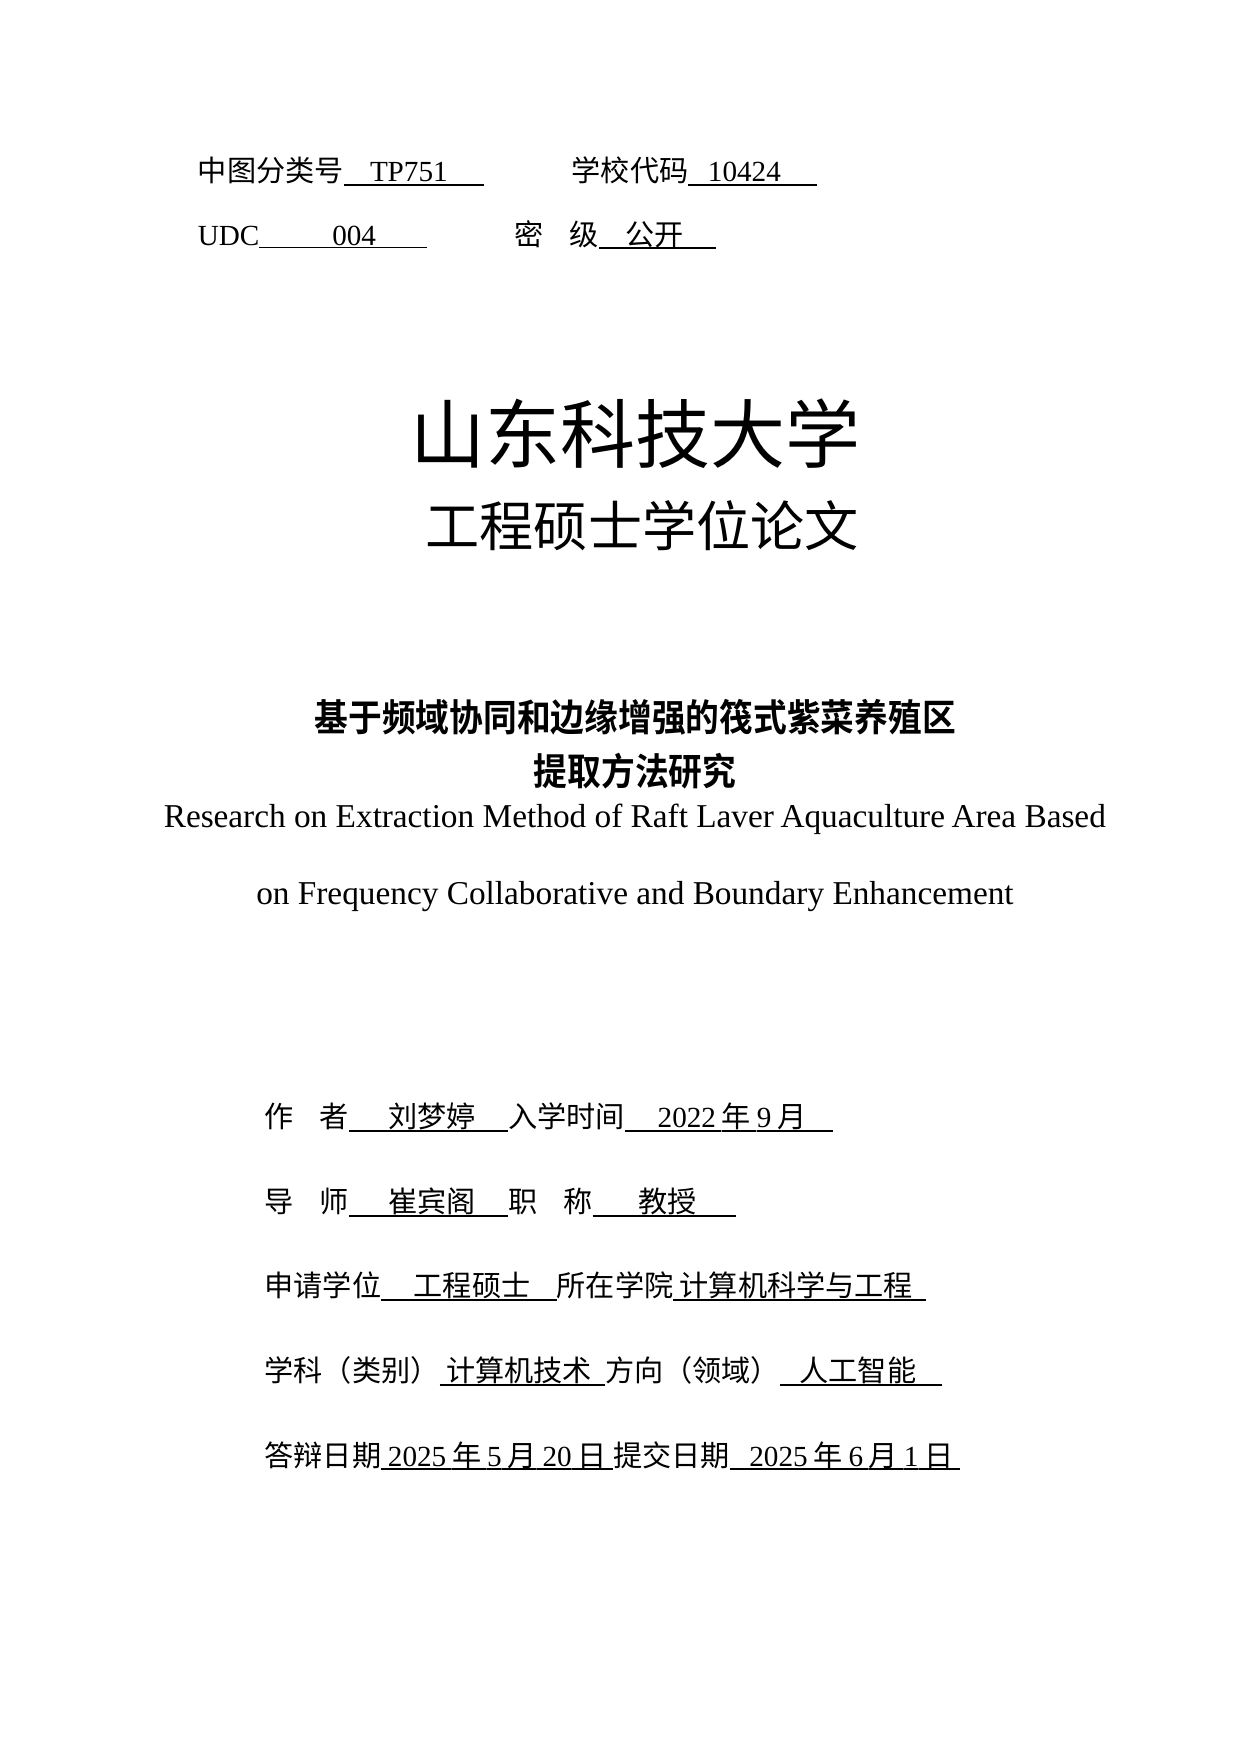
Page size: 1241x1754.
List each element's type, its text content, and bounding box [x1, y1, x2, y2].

text 申请学位 工程硕士 所在学院 计算机科学与工程 [148, 1263, 1022, 1305]
text 工程硕士学位论文 [148, 484, 1122, 562]
text UDC 004 密 级 公开 [148, 211, 1072, 253]
text 导 师 崔宾阁 职 称 教授 [148, 1178, 1022, 1221]
text 中图分类号 TP751 学校代码 10424 [198, 148, 1072, 190]
text 山东科技大学 [148, 375, 1122, 484]
text 基于频域协同和边缘增强的筏式紫菜养殖区 [148, 688, 1122, 742]
text 作 者 刘梦婷 入学时间 2022年9月 [148, 1094, 1022, 1136]
text 学科（类别） 计算机技术 方向（领域） 人工智能 [148, 1347, 1022, 1390]
text 提取方法研究 [148, 742, 1122, 797]
text Research on Extraction Method of Raft Laver Aquaculture Area Based on Frequency Collaborative and Boundary Enhancement [148, 797, 1122, 912]
text 答辩日期 2025年5月20日 提交日期 2025年6月1日 [148, 1432, 1022, 1474]
